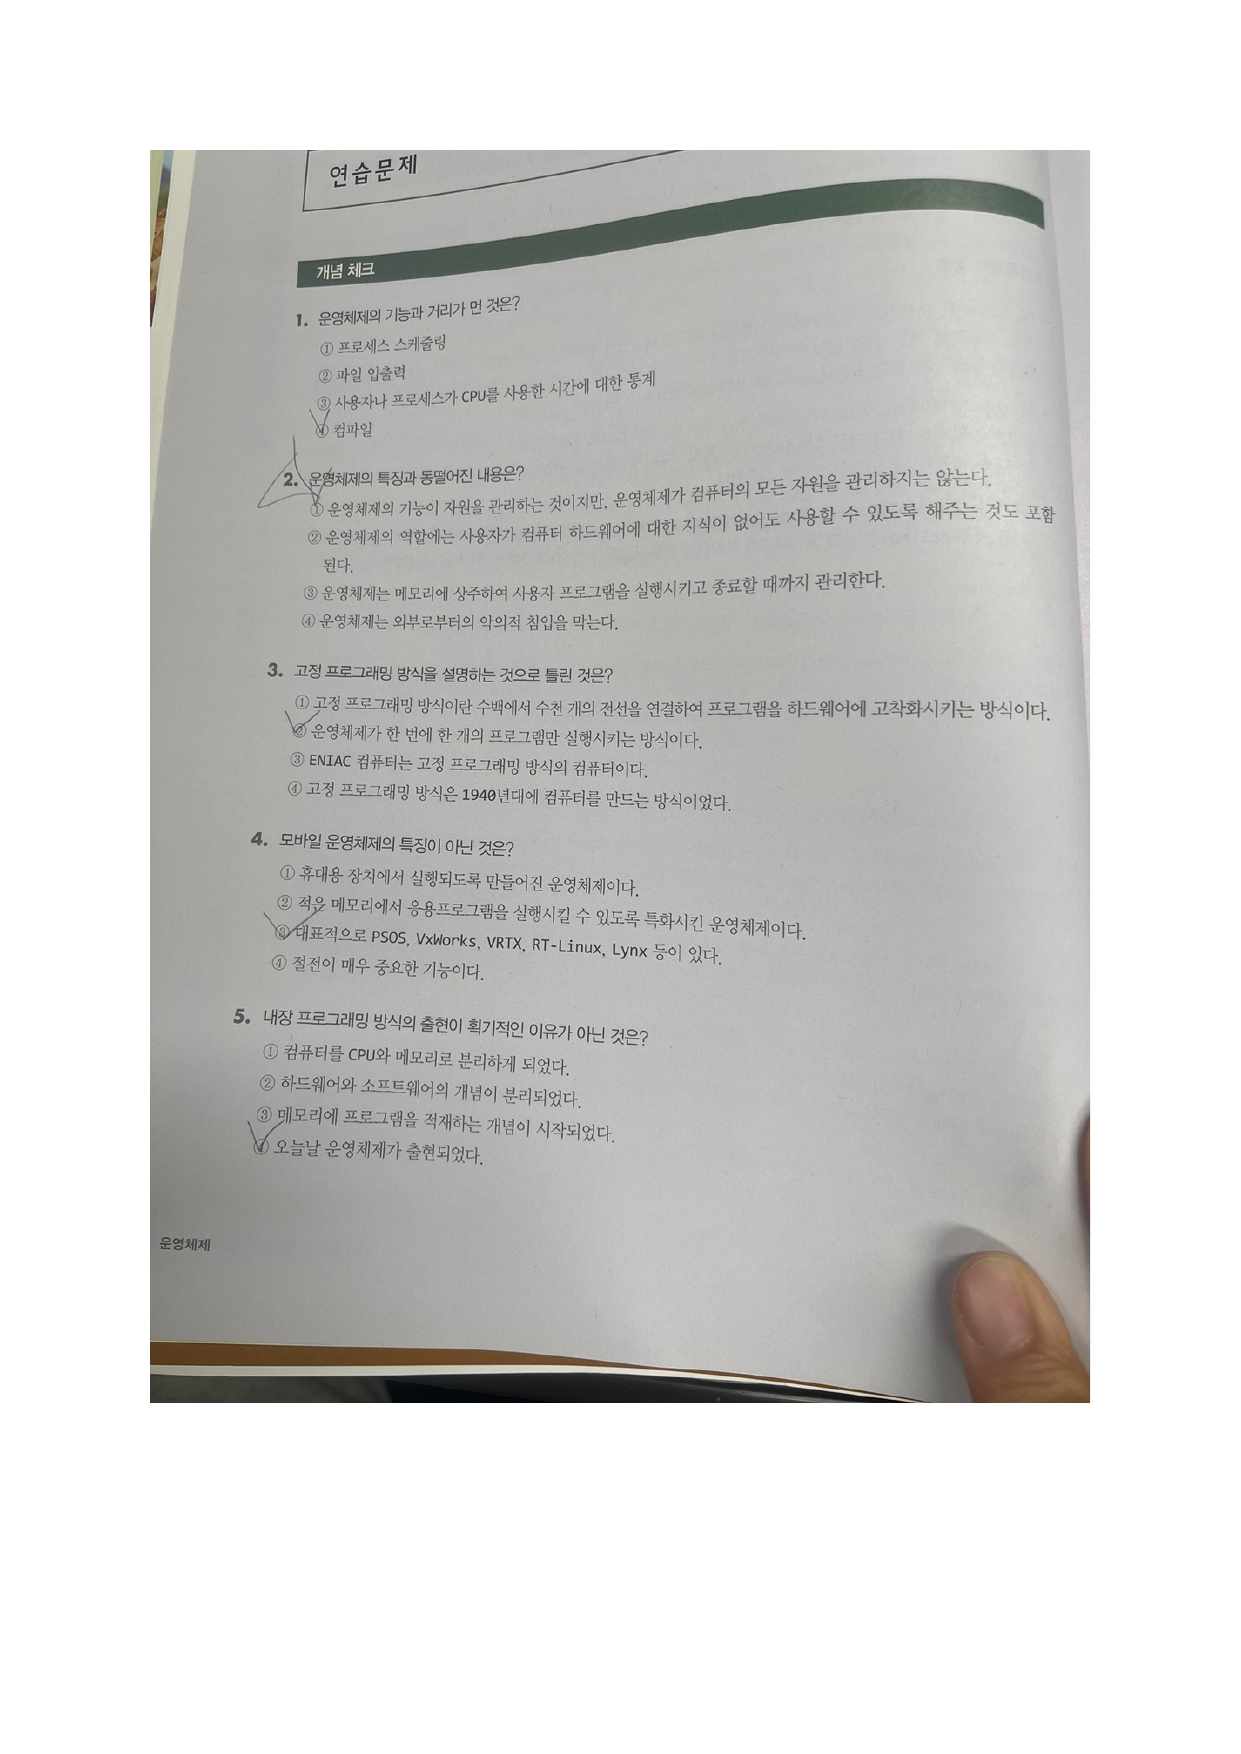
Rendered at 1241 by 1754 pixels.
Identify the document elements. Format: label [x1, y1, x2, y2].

picture [150, 150, 1091, 1403]
